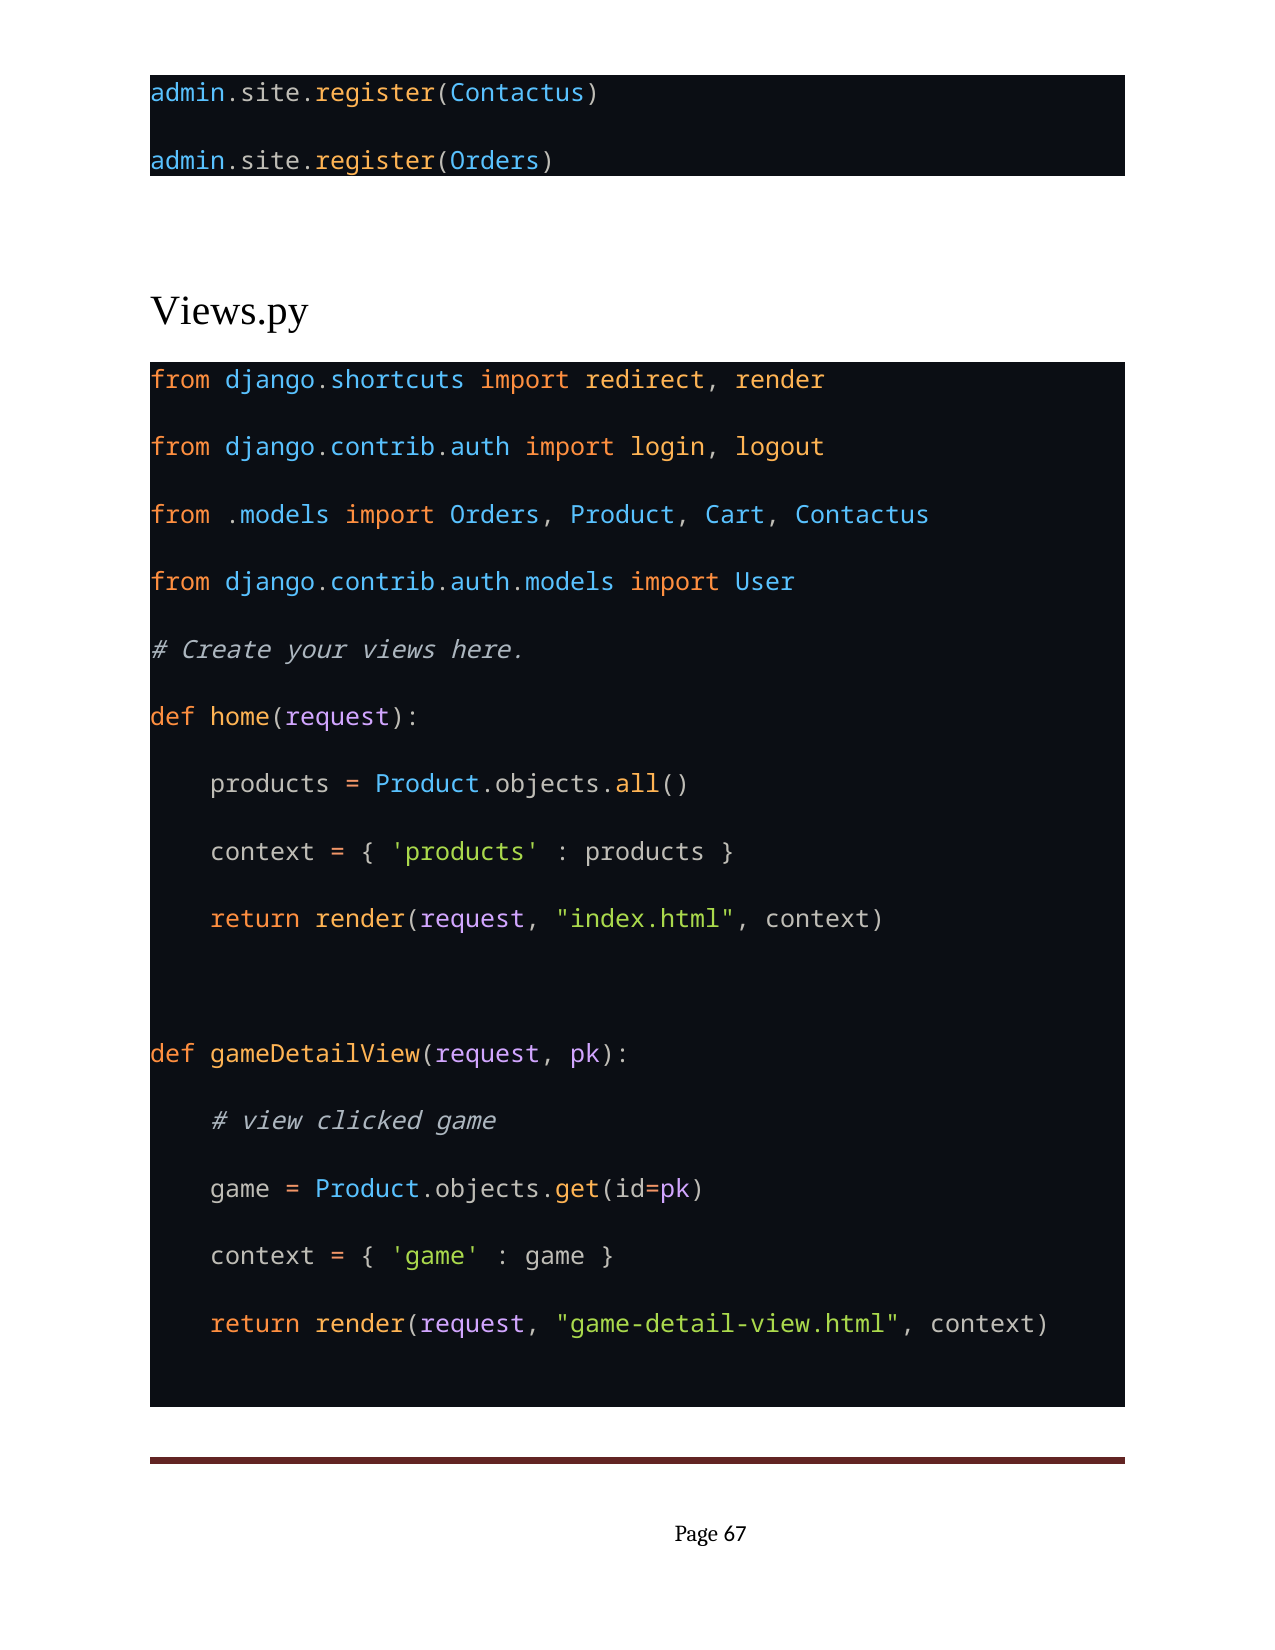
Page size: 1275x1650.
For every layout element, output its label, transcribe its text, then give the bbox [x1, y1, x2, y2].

text # view clicked game [150, 1103, 1125, 1137]
text return render(request, "game-detail-view.html", context) [150, 1305, 1125, 1339]
text products = Product.objects.all() [150, 766, 1125, 800]
text context = { 'products' : products } [150, 833, 1125, 867]
text admin.site.register(Orders) [150, 142, 1125, 176]
text # Create your views here. [150, 631, 1125, 665]
text def gameDetailView(request, pk): [150, 1036, 1125, 1070]
text from .models import Orders, Product, Cart, Contactus [150, 496, 1125, 531]
text game = Product.objects.get(id=pk) [150, 1170, 1125, 1204]
text admin.site.register(Contactus) [150, 75, 1125, 109]
text from django.contrib.auth import login, logout [150, 429, 1125, 463]
text context = { 'game' : game } [150, 1238, 1125, 1272]
text from django.shortcuts import redirect, render [150, 362, 1125, 396]
text Views.py [150, 286, 1125, 334]
text def home(request): [150, 699, 1125, 733]
text return render(request, "index.html", context) [150, 901, 1125, 935]
text from django.contrib.auth.models import User [150, 564, 1125, 598]
